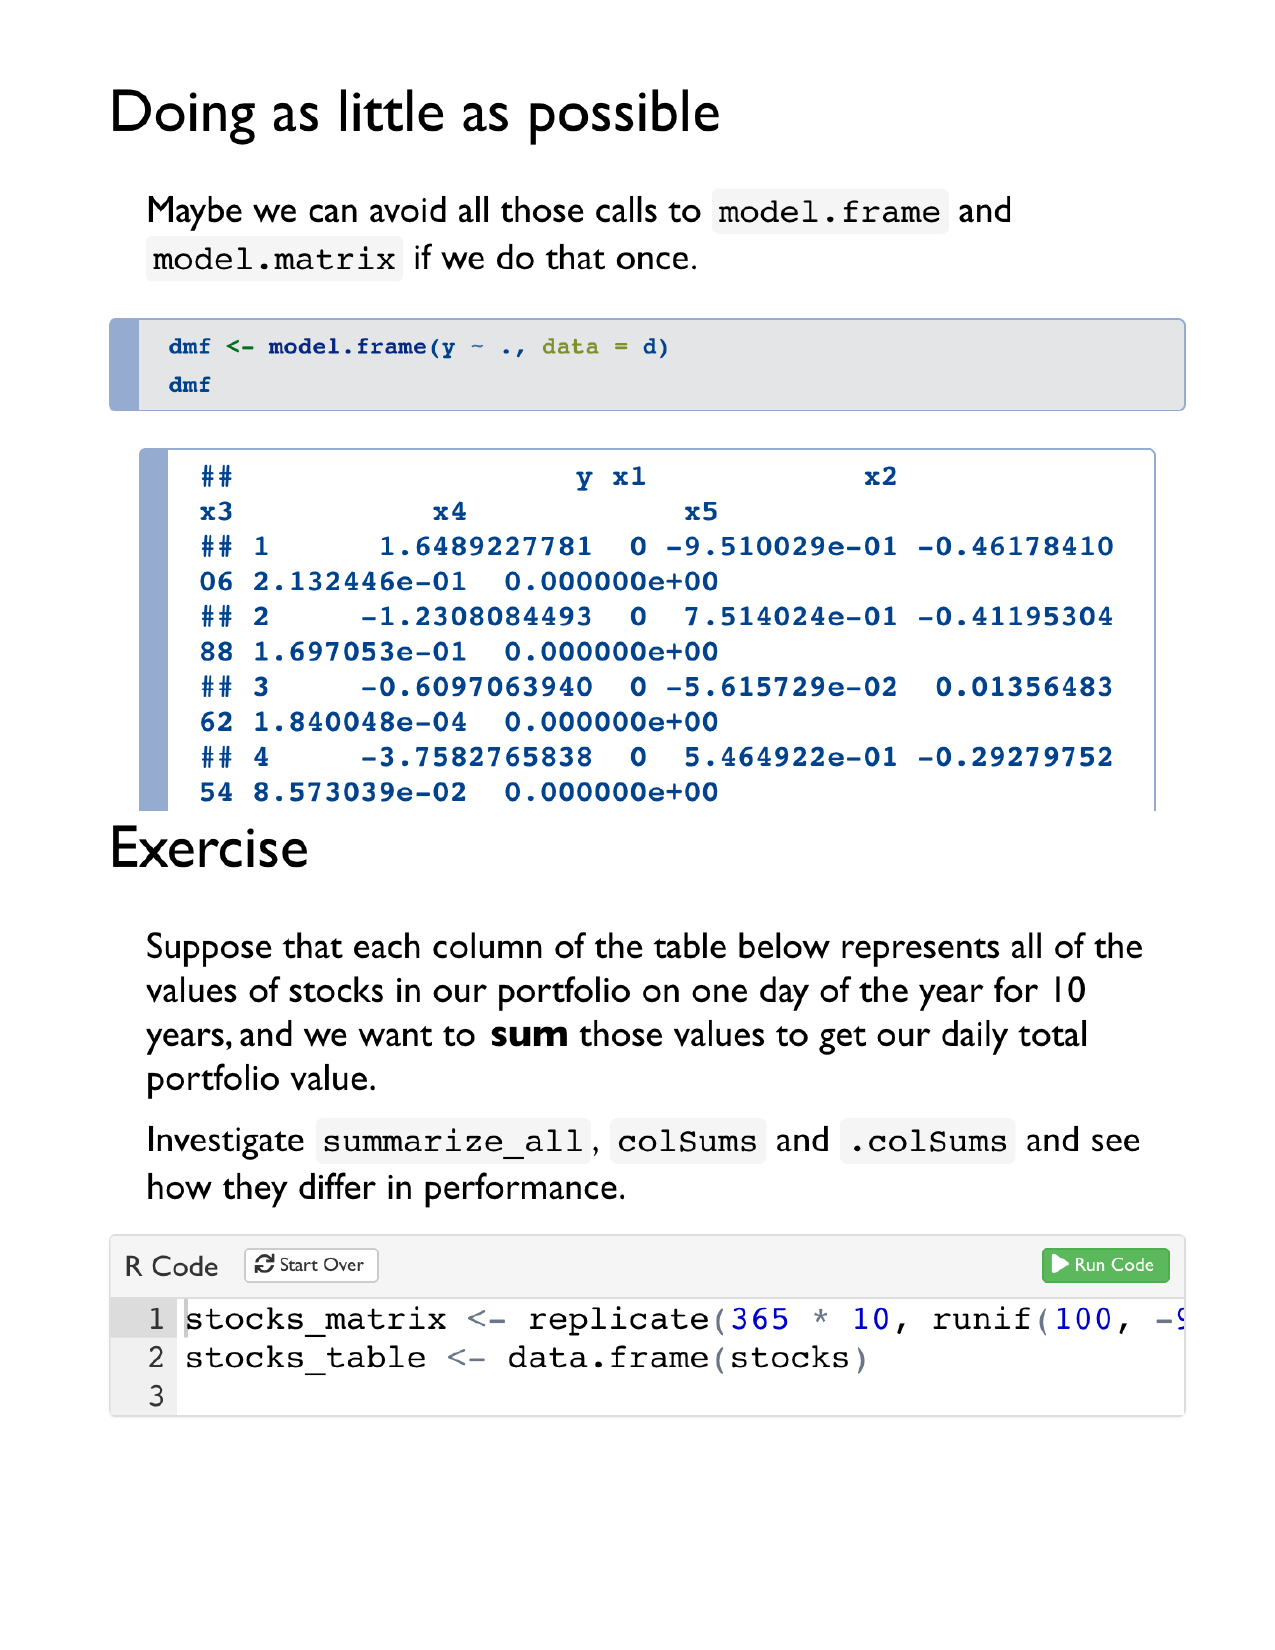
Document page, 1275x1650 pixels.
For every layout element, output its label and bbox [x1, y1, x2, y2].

picture [75, 75, 1200, 1446]
